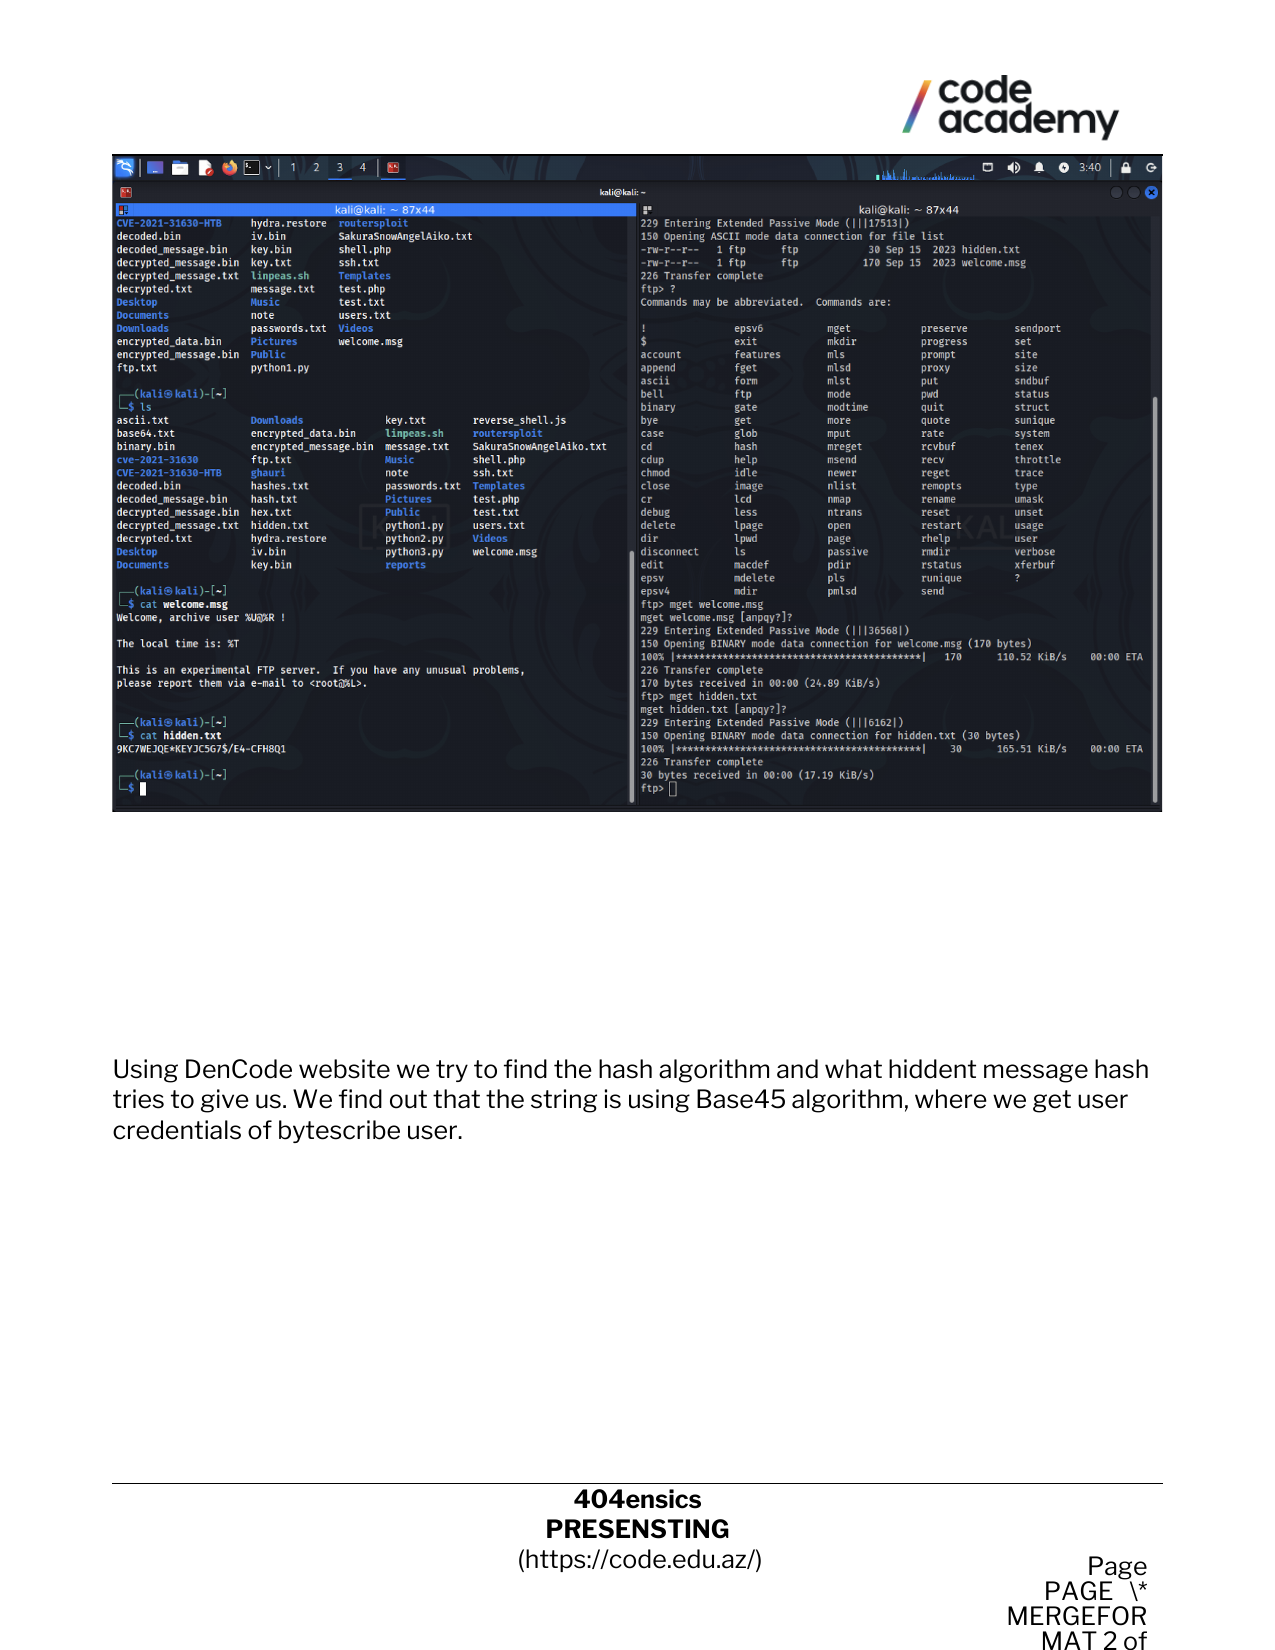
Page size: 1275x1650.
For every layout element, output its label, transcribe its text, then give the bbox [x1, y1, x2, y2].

text Using DenCode website we try to find the hash algorithm and what hiddent message hash tries to give us. We find out that the string is using Base45 algorithm, where we get user credentials of bytescribe user. [112, 1054, 1163, 1145]
picture [112, 156, 1163, 812]
picture [902, 75, 1163, 152]
